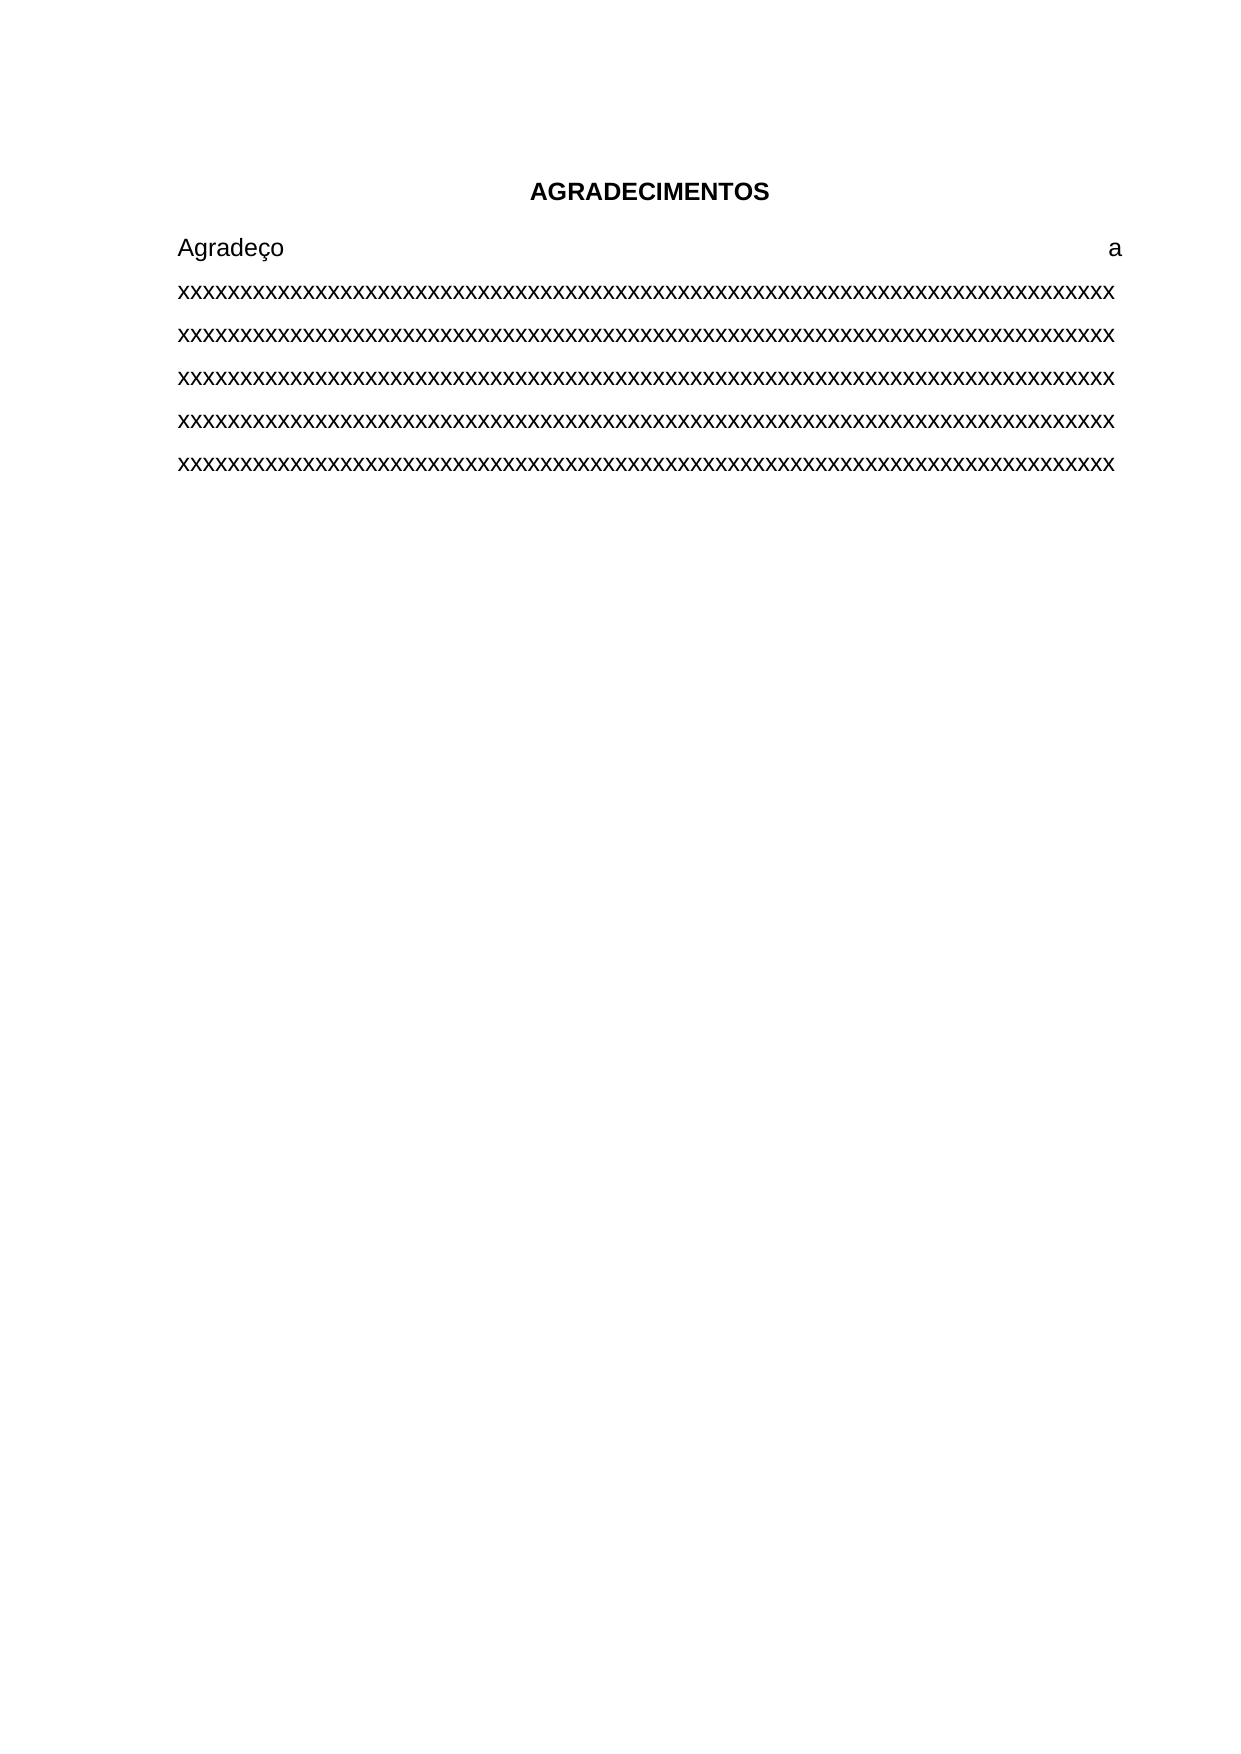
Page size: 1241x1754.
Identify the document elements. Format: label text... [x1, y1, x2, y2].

text Agradeço a xxxxxxxxxxxxxxxxxxxxxxxxxxxxxxxxxxxxxxxxxxxxxxxxxxxxxxxxxxxxxxxxxxxxxxxxxxxxxxxxxxxxxxxxxxxxxxxxxxxxxxxxxxxxxxxxxxxxxxxxxxxxxxxxxxxxxxxxxxxxxxxxxxxxxxxxxxxxxxxxxxxxxxxxxxxxxxxxxxxxxxxxxxxxxxxxxxxxxxxxxxxxxxxxxxxxxxxxxxxxxxxxxxxxxxxxxxxxxxxxxxxxxxxxxxxxxxxxxxxxxxxxxxxxxxxxxxxxxxxxxxxxxxxxxxxxxxxxxxxxxxxxxxxxxxxxxxxxxxxxxxxxxxxxxxxxxxxxxxxxxxxxxxxxxxxxxxxxxxxxxxxxxxxxxxxxxxx [177, 233, 1122, 477]
title AGRADECIMENTOS [177, 177, 1122, 206]
